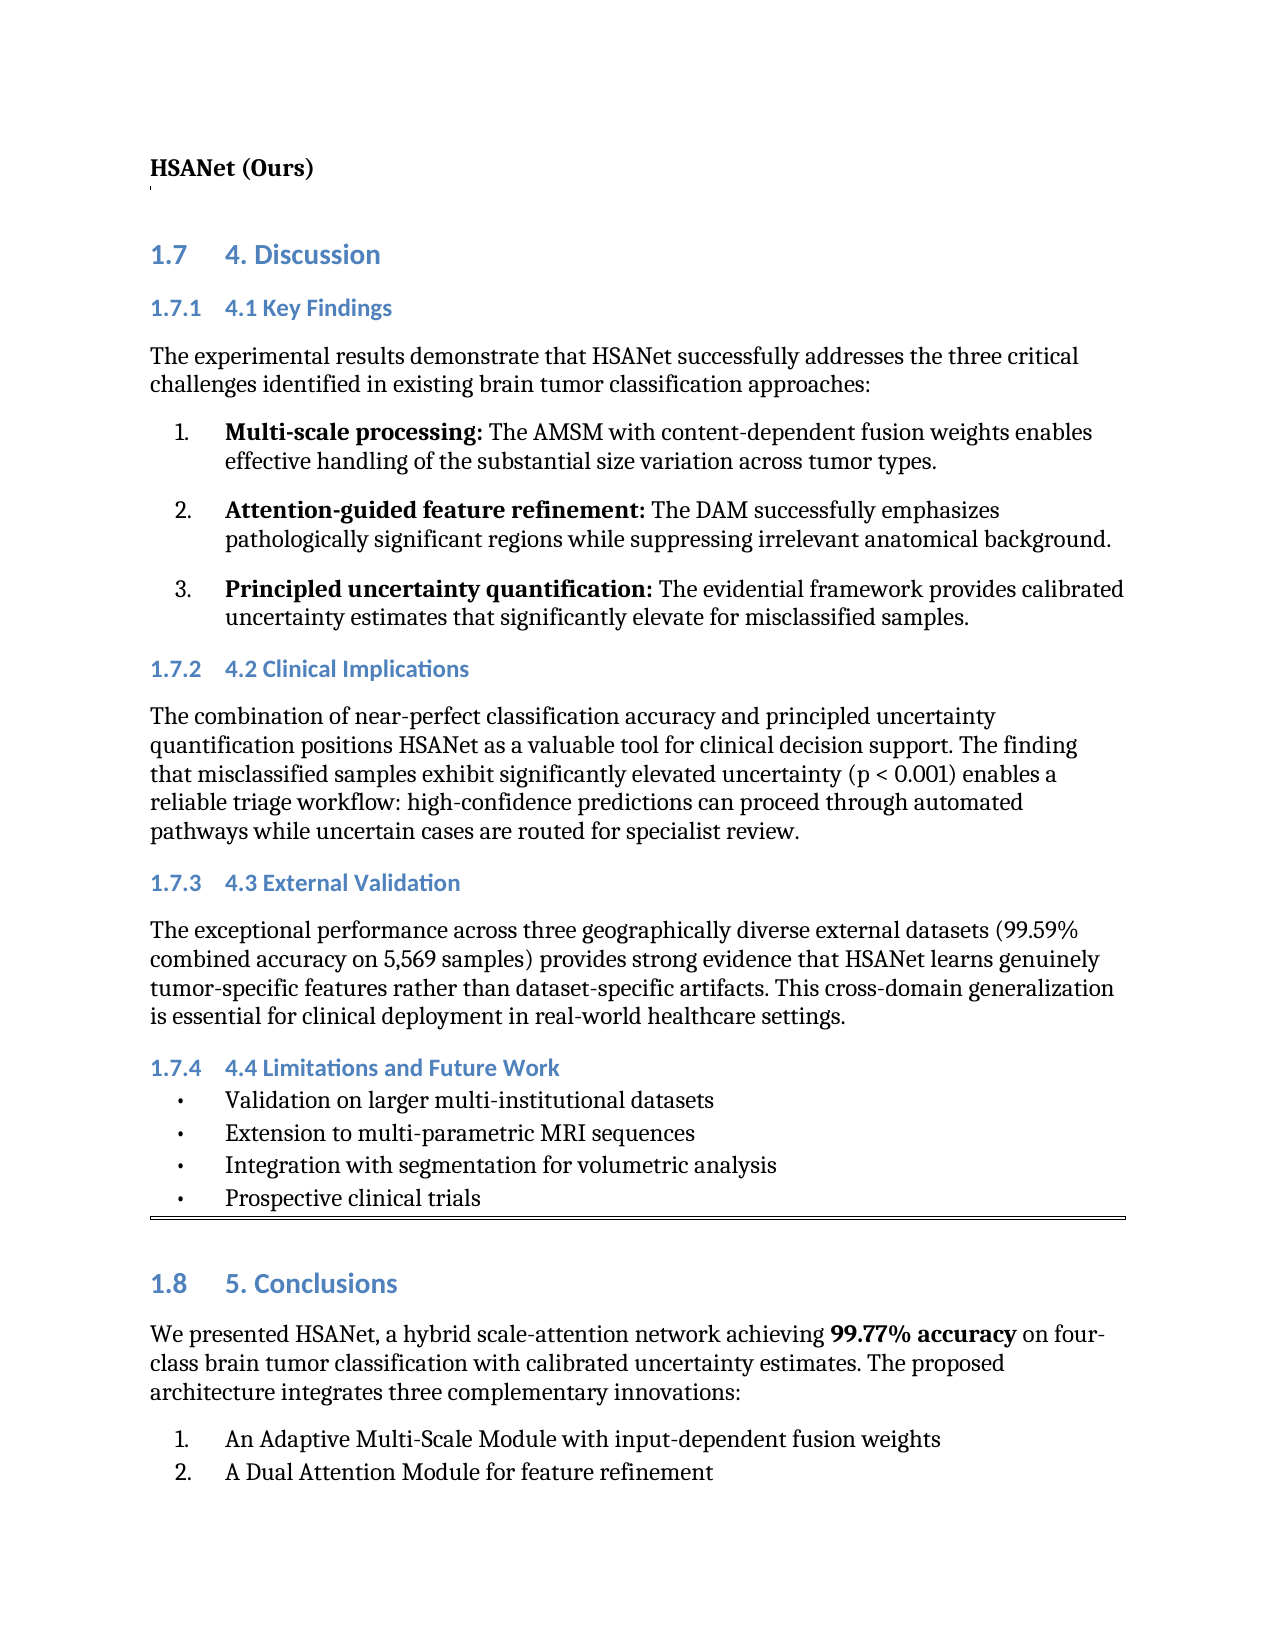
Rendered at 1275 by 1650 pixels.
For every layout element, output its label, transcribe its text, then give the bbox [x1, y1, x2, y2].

subtitle 1.7.4 4.4 Limitations and Future Work [150, 1052, 1125, 1082]
subtitle 1.7.1 4.1 Key Findings [150, 292, 1125, 323]
subtitle 1.7 4. Discussion [150, 236, 1125, 271]
text We presented HSANet, a hybrid scale-attention network achieving 99.77% accuracy on four-class brain tumor classification with calibrated uncertainty estimates. The proposed architecture integrates three complementary innovations: [150, 1320, 1125, 1406]
subtitle 1.7.2 4.2 Clinical Implications [150, 653, 1125, 683]
list A Dual Attention Module for feature refinement [175, 1457, 1125, 1486]
list Principled uncertainty quantification: The evidential framework provides calibrated uncertainty estimates that significantly elevate for misclassified samples. [175, 574, 1125, 632]
text The experimental results demonstrate that HSANet successfully addresses the three critical challenges identified in existing brain tumor classification approaches: [150, 342, 1125, 399]
list Attention-guided feature refinement: The DAM successfully emphasizes pathologically significant regions while suppressing irrelevant anatomical background. [175, 496, 1125, 554]
text The exceptional performance across three geographically diverse external datasets (99.59% combined accuracy on 5,569 samples) provides strong evidence that HSANet learns genuinely tumor-specific features rather than dataset-specific artifacts. This cross-domain generalization is essential for clinical deployment in real-world healthcare settings. [150, 916, 1125, 1031]
text The combination of near-perfect classification accuracy and principled uncertainty quantification positions HSANet as a valuable tool for clinical decision support. The finding that misclassified samples exhibit significantly elevated uncertainty (p < 0.001) enables a reliable triage workflow: high-confidence predictions can proceed through automated pathways while uncertain cases are routed for specialist review. [150, 702, 1125, 846]
list Integration with segmentation for volumetric analysis [175, 1151, 1125, 1180]
list Validation on larger multi-institutional datasets [175, 1086, 1125, 1115]
subtitle 1.7.3 4.3 External Validation [150, 867, 1125, 897]
list Prospective clinical trials [175, 1183, 1125, 1212]
subtitle 1.8 5. Conclusions [150, 1266, 1125, 1301]
list Multi-scale processing: The AMSM with content-dependent fusion weights enables effective handling of the substantial size variation across tumor types. [175, 418, 1125, 475]
table_cell HSANet (Ours) [139, 150, 1275, 186]
list An Adaptive Multi-Scale Module with input-dependent fusion weights [175, 1425, 1125, 1454]
list Extension to multi-parametric MRI sequences [175, 1118, 1125, 1147]
